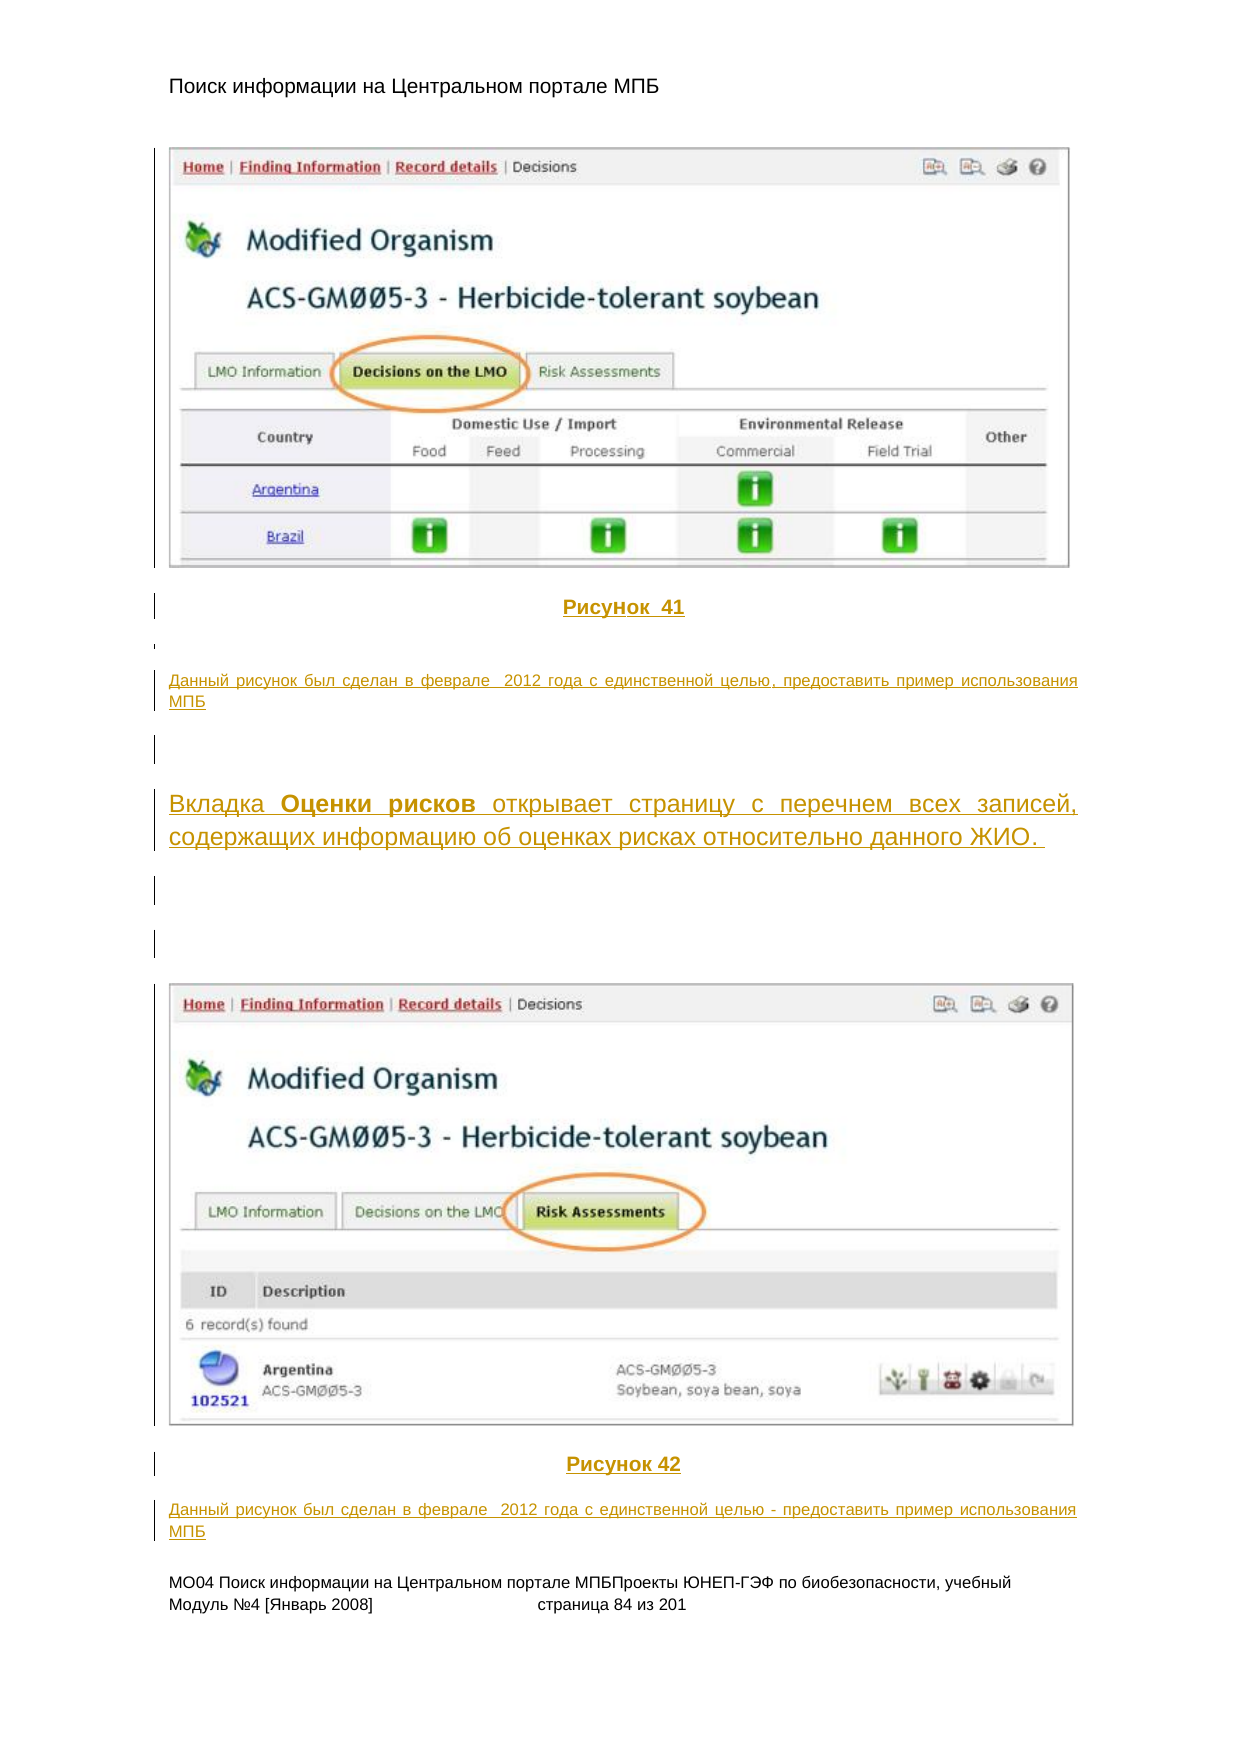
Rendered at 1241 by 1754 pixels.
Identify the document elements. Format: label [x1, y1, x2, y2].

picture [168, 983, 1075, 1427]
picture [168, 147, 1071, 568]
